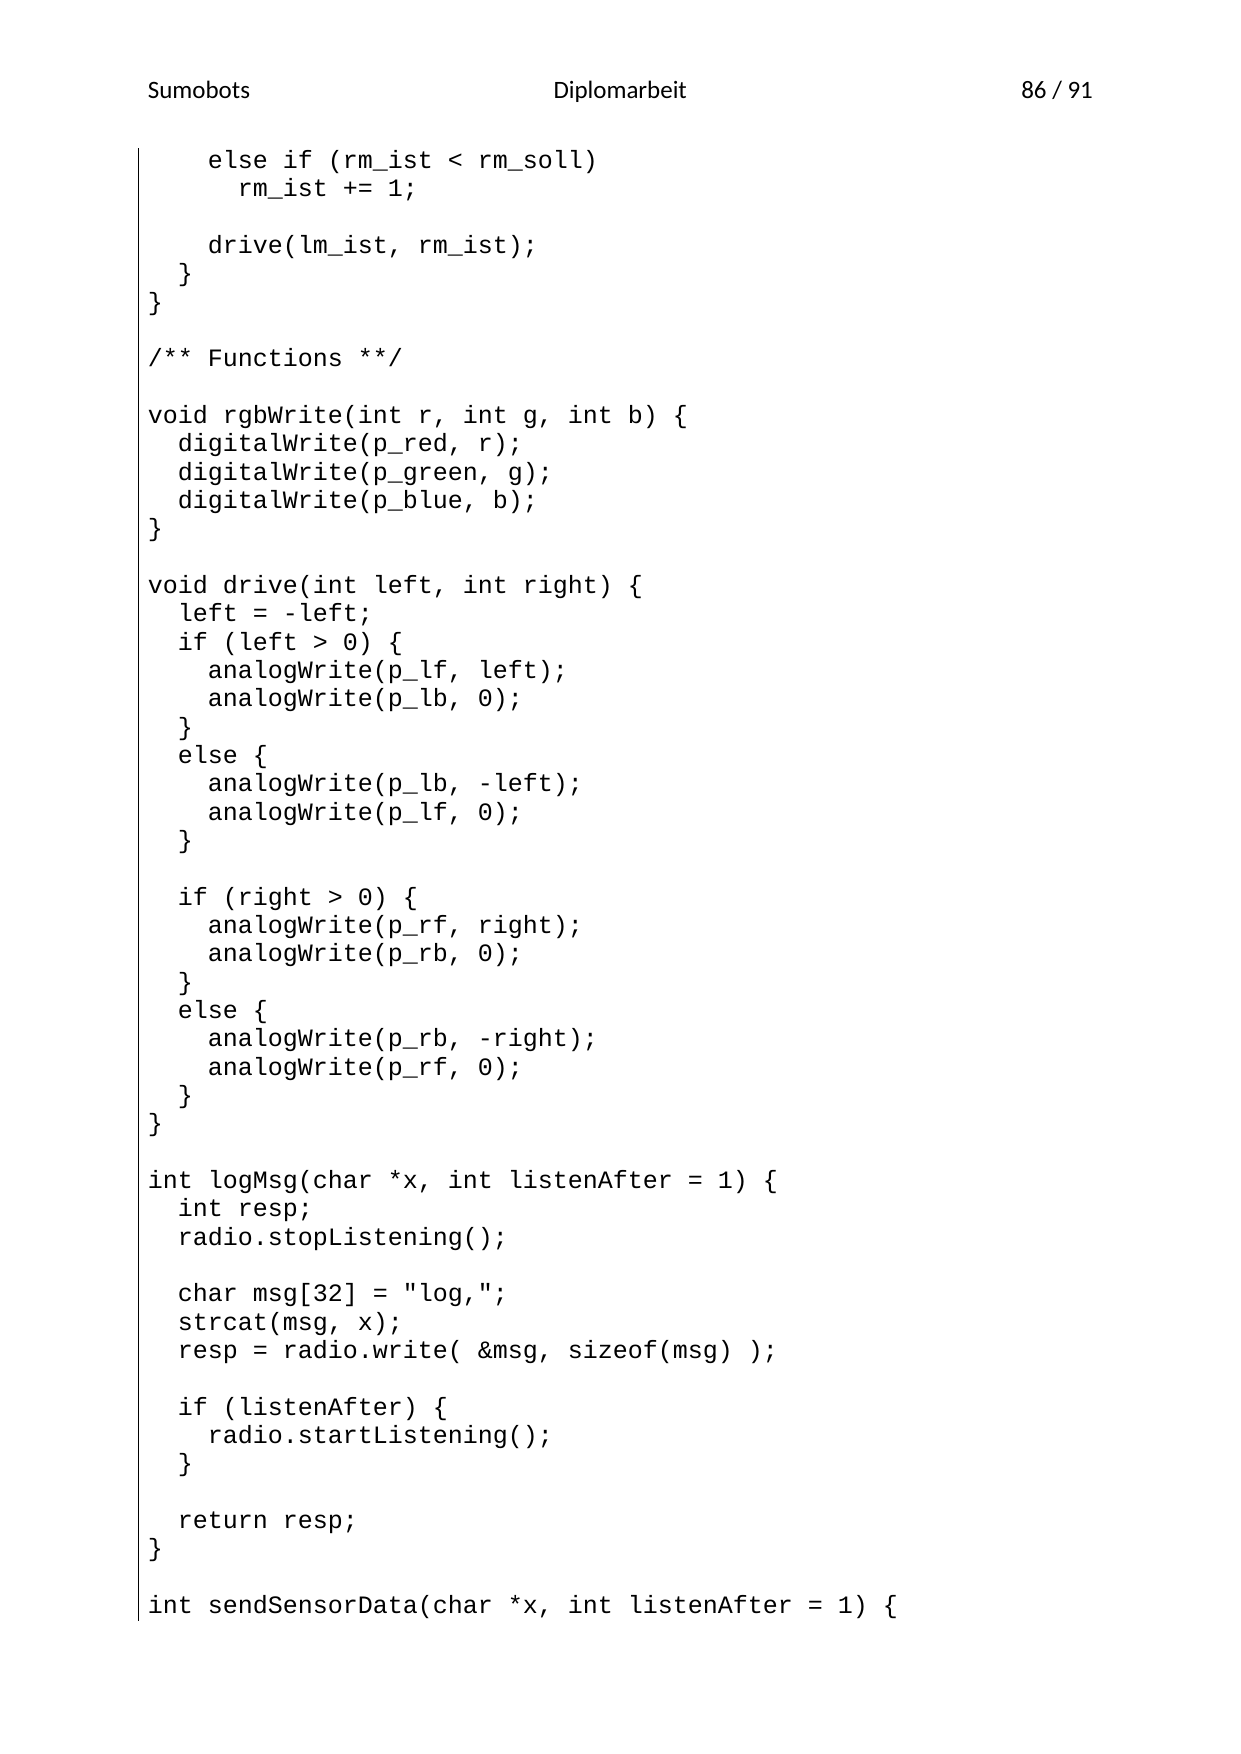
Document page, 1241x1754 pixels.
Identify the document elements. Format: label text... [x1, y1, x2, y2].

text digitalWrite(p_green, g); [148, 459, 1093, 488]
text int resp; [148, 1196, 1093, 1224]
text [148, 1338, 1093, 1366]
text digitalWrite(p_blue, b); [148, 488, 1093, 516]
text analogWrite(p_rb, -right); [148, 1026, 1093, 1054]
text drive(lm_ist, rm_ist); [148, 233, 1093, 261]
text analogWrite(p_rf, right); [148, 913, 1093, 941]
text void rgbWrite(int r, int g, int b) { [148, 403, 1093, 431]
text if (right > 0) { [148, 884, 1093, 913]
text int logMsg(char *x, int listenAfter = 1) { [148, 1168, 1093, 1196]
text radio.stopListening(); [148, 1224, 1093, 1253]
text } [148, 261, 1093, 289]
text analogWrite(p_lb, 0); [148, 686, 1093, 714]
text } [148, 828, 1093, 856]
text } [148, 1083, 1093, 1111]
text analogWrite(p_lf, 0); [148, 799, 1093, 828]
text } [148, 516, 1093, 544]
text else { [148, 998, 1093, 1026]
text analogWrite(p_lb, -left); [148, 771, 1093, 799]
text digitalWrite(p_red, r); [148, 431, 1093, 459]
text int sendSensorData(char *x, int listenAfter = 1) { [148, 1593, 1093, 1621]
text rm_ist += 1; [148, 176, 1093, 204]
text } [148, 969, 1093, 998]
text /** Functions **/ [148, 346, 1093, 374]
text else { [148, 743, 1093, 771]
text } [148, 289, 1093, 318]
text if (left > 0) { [148, 629, 1093, 658]
text radio.startListening(); [148, 1423, 1093, 1451]
text } [148, 714, 1093, 743]
text } [148, 1451, 1093, 1479]
text analogWrite(p_rb, 0); [148, 941, 1093, 969]
text else if (rm_ist < rm_soll) [148, 148, 1093, 176]
text char msg[32] = "log,"; [148, 1281, 1093, 1309]
text analogWrite(p_lf, left); [148, 658, 1093, 686]
text } [148, 1111, 1093, 1139]
text void drive(int left, int right) { [148, 573, 1093, 601]
text analogWrite(p_rf, 0); [148, 1054, 1093, 1083]
text return resp; [148, 1508, 1093, 1536]
text left = -left; [148, 601, 1093, 629]
text } [148, 1536, 1093, 1564]
text strcat(msg, x); [148, 1309, 1093, 1338]
text if (listenAfter) { [148, 1394, 1093, 1423]
